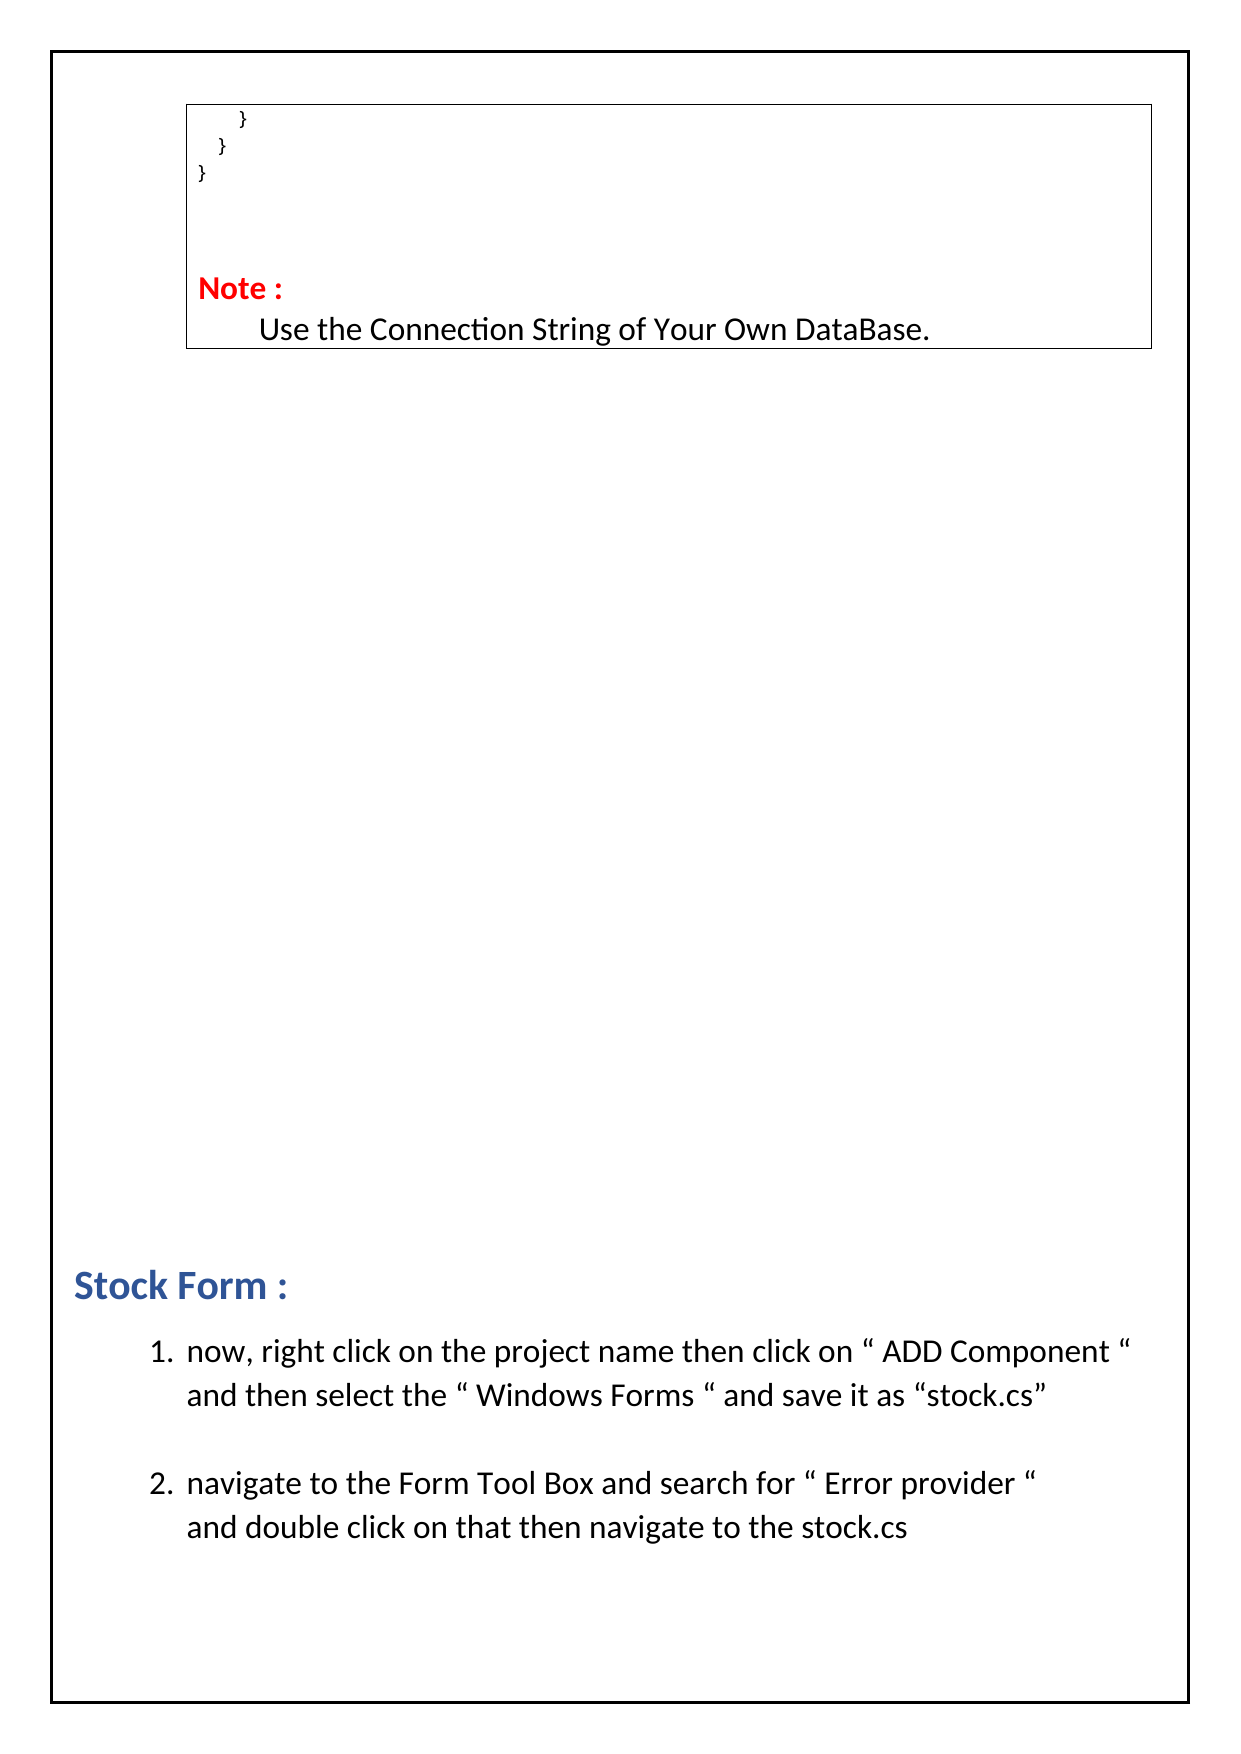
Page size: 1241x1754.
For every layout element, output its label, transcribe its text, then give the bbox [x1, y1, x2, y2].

text Stock Form : [74, 1259, 1152, 1309]
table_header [187, 105, 1151, 348]
list now, right click on the project name then click on “ ADD Component “ and then select the “ Windows Forms “ and save it as “stock.cs” [149, 1330, 1152, 1415]
list navigate to the Form Tool Box and search for “ Error provider “ [149, 1462, 1152, 1503]
list and double click on that then navigate to the stock.cs [186, 1506, 1152, 1547]
